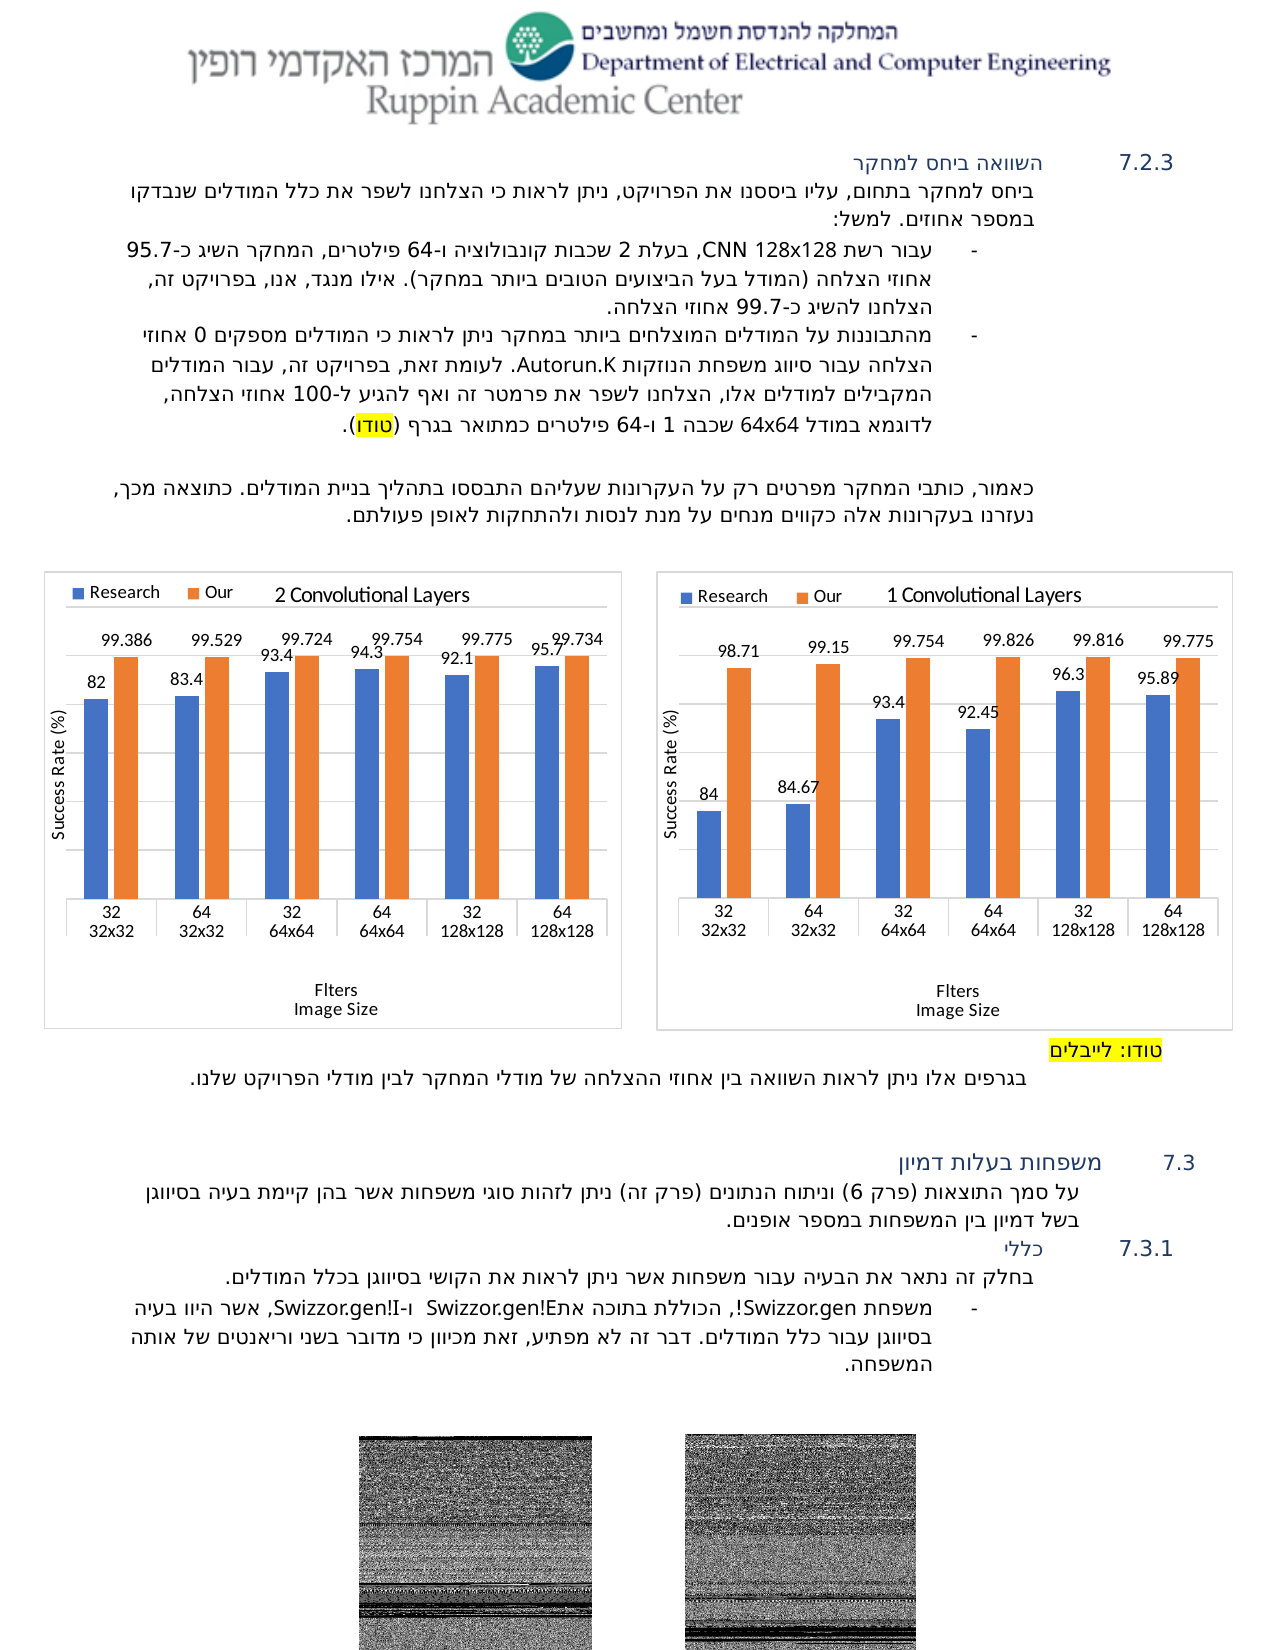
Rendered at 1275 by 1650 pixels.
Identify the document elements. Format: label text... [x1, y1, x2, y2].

picture [359, 1436, 592, 1650]
text בגרפים אלו ניתן לראות השוואה בין אחוזי ההצלחה של מודלי המחקר לבין מודלי הפרויקט שלנו. [112, 1066, 1162, 1090]
list מהתבוננות על המודלים המוצלחים ביותר במחקר ניתן לראות כי המודלים מספקים 0 אחוזי הצלחה עבור סיווג משפחת הנוזקות Autorun.K. לעומת זאת, בפרויקט זה, עבור המודלים המקבילים למודלים אלו, הצלחנו לשפר את פרמטר זה ואף להגיע ל-100 אחוזי הצלחה, לדוגמא במודל 64x64 שכבה 1 ו-64 פילטרים כמתואר בגרף (טודו). [112, 322, 971, 439]
list עבור רשת CNN 128x128, בעלת 2 שכבות קונבולוציה ו-64 פילטרים, המחקר השיג כ-95.7 אחוזי הצלחה (המודל בעל הביצועים הטובים ביותר במחקר). אילו מנגד, אנו, בפרויקט זה, הצלחנו להשיג כ-99.7 אחוזי הצלחה. [112, 235, 971, 319]
list ביחס למחקר בתחום, עליו ביססנו את הפרויקט, ניתן לראות כי הצלחנו לשפר את כלל המודלים שנבדקו במספר אחוזים. למשל: [112, 179, 1035, 231]
list על סמך התוצאות (פרק 6) וניתוח הנתונים (פרק זה) ניתן לזהות סוגי משפחות אשר בהן קיימת בעיה בסיווגן בשל דמיון בין המשפחות במספר אופנים. [112, 1180, 1080, 1232]
list כאמור, כותבי המחקר מפרטים רק על העקרונות שעליהם התבססו בתהליך בניית המודלים. כתוצאה מכך, נעזרנו בעקרונות אלה כקווים מנחים על מנת לנסות ולהתחקות לאופן פעולתם. [112, 476, 1035, 528]
picture [150, 9, 1125, 128]
list משפחות בעלות דמיון [112, 1149, 1162, 1176]
picture [685, 1434, 916, 1650]
list כללי [112, 1236, 1118, 1261]
text טודו: לייבלים [112, 670, 1162, 1062]
list בחלק זה נתאר את הבעיה עבור משפחות אשר ניתן לראות את הקושי בסיווגן בכלל המודלים. [112, 1265, 1035, 1289]
list השוואה ביחס למחקר [112, 150, 1118, 176]
list משפחת Swizzor.gen!, הכוללת בתוכה אתSwizzor.gen!E ו-Swizzor.gen!I, אשר היוו בעיה בסיווגן עבור כלל המודלים. דבר זה לא מפתיע, זאת מכיוון כי מדובר בשני וריאנטים של אותה המשפחה. [112, 1293, 971, 1377]
